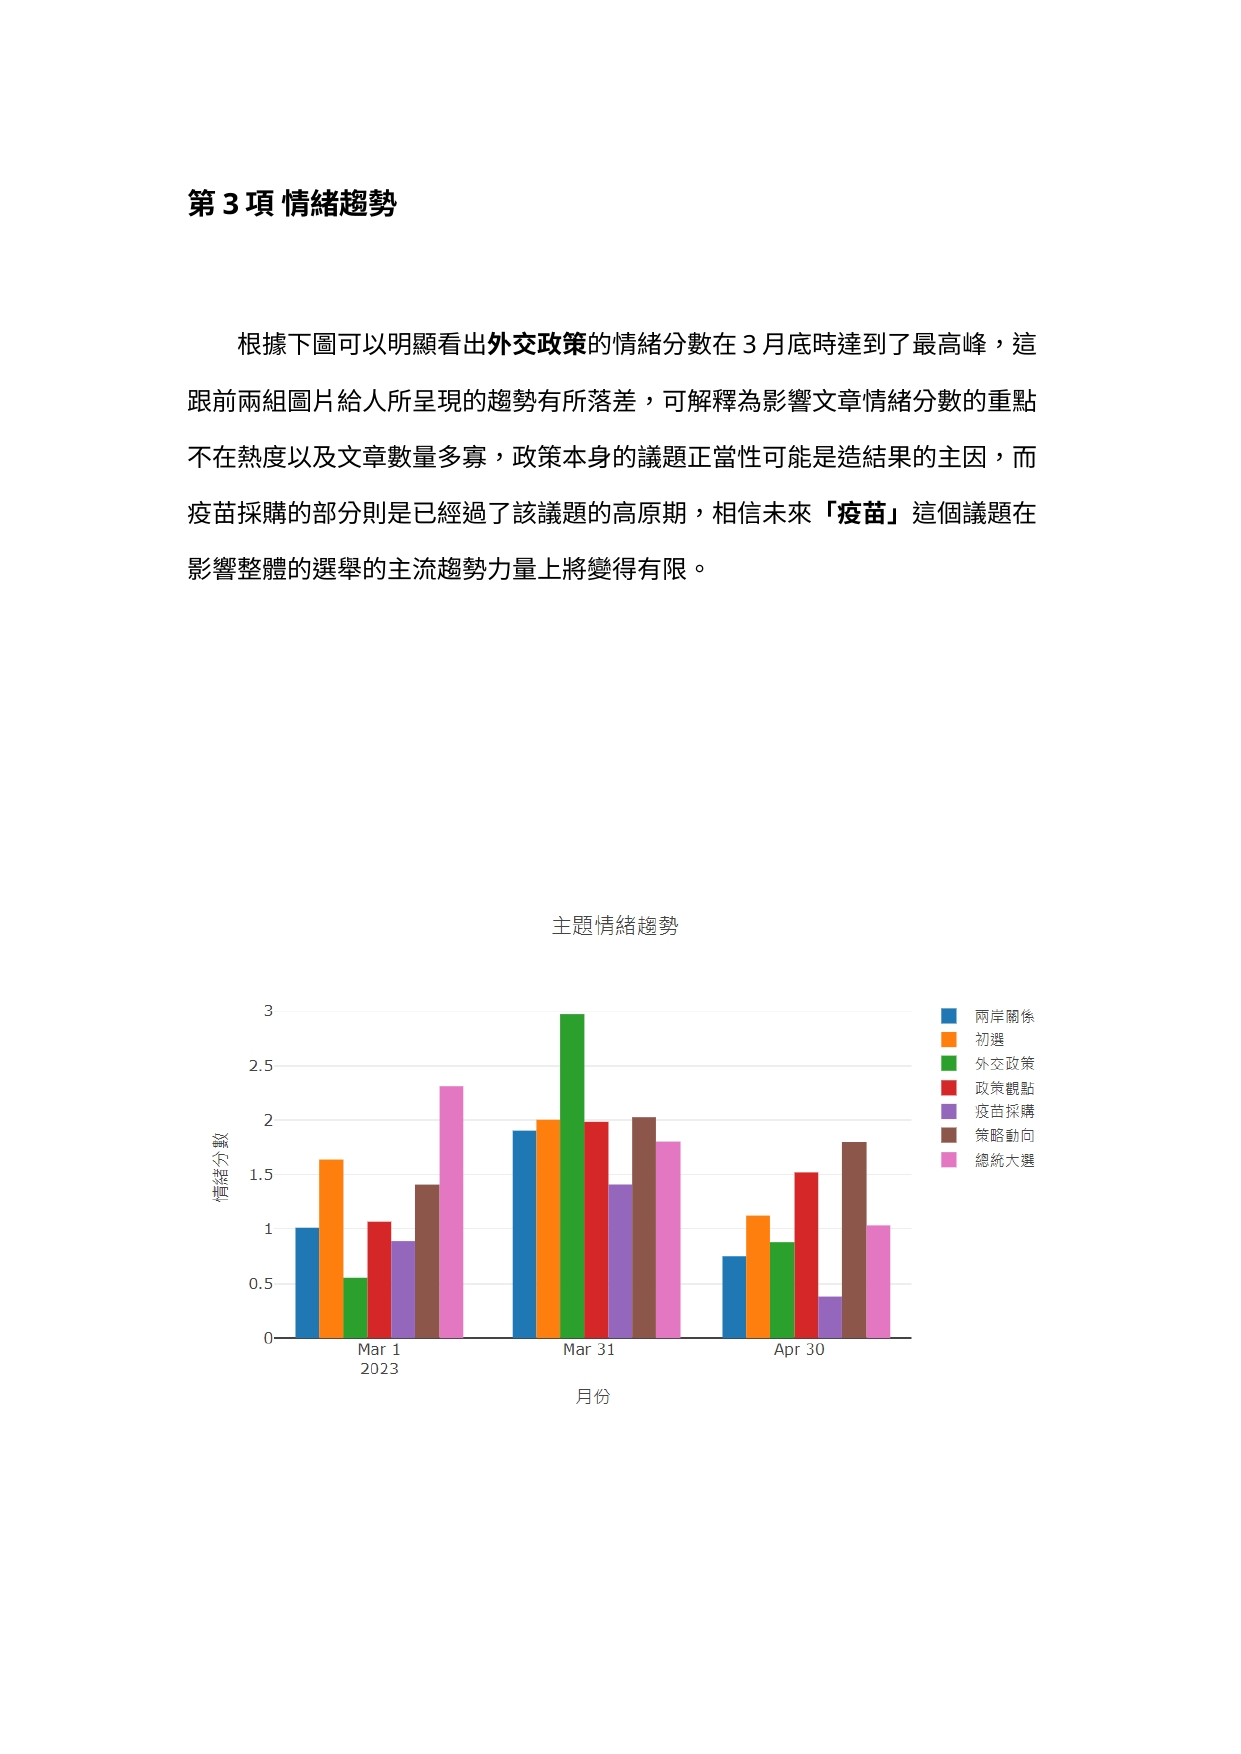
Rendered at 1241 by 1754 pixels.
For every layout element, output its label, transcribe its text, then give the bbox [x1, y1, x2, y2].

text 根據下圖可以明顯看出外交政策的情緒分數在3月底時達到了最高峰，這跟前兩組圖片給人所呈現的趨勢有所落差，可解釋為影響文章情緒分數的重點不在熱度以及文章數量多寡，政策本身的議題正當性可能是造結果的主因，而疫苗採購的部分則是已經過了該議題的高原期，相信未來「疫苗」這個議題在影響整體的選舉的主流趨勢力量上將變得有限。 [187, 324, 1053, 868]
subtitle 第3項 情緒趨勢 [187, 164, 1053, 239]
picture [187, 868, 1053, 1430]
